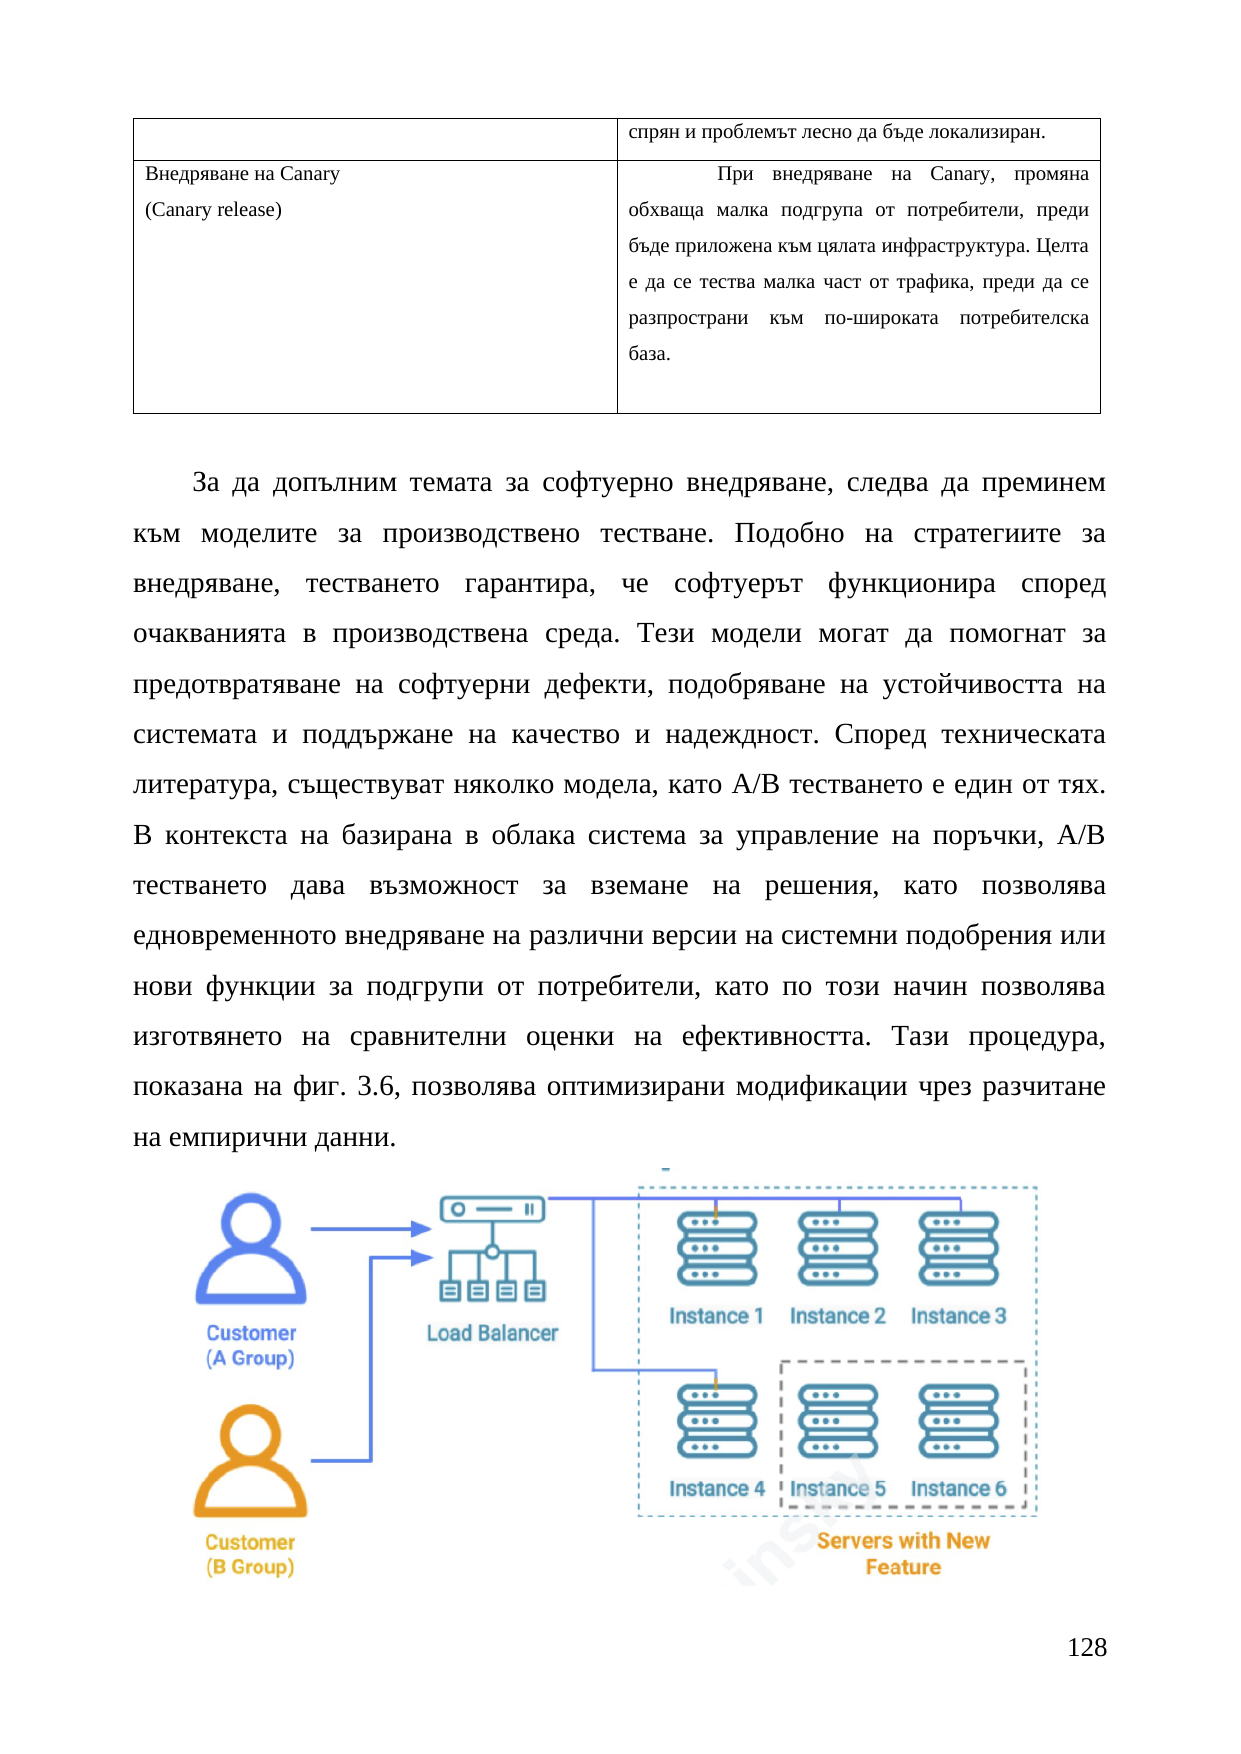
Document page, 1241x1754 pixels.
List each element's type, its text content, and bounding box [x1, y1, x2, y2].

picture [192, 1168, 1045, 1586]
text За да допълним темата за софтуерно внедряване, следва да преминем към моделите за производствено тестване. Подобно на стратегиите за внедряване, тестването гарантира, че софтуерът функционира според очакванията в производствена среда. Тези модели могат да помогнат за предотвратяване на софтуерни дефекти, подобряване на устойчивостта на системата и поддържане на качество и надеждност. Според техническата литература, съществуват няколко модела, като A/B тестването е един от тях. В контекста на базирана в облака система за управление на поръчки, A/B тестването дава възможност за вземане на решения, като позволява едновременното внедряване на различни версии на системни подобрения или нови функции за подгрупи от потребители, като по този начин позволява изготвянето на сравнителни оценки на ефективността. Тази процедура, показана на фиг. 3.6, позволява оптимизирани модификации чрез разчитане на емпирични данни. [133, 464, 1107, 1152]
table_cell При внедряване на Canary, промяна обхваща малка подгрупа от потребители, преди бъде приложена към цялата инфраструктура. Целта е да се тества малка част от трафика, преди да се разпространи към по-широката потребителска база. [618, 161, 1100, 413]
table_cell Внедряване на Canary (Canary release) [134, 161, 617, 413]
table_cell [134, 119, 617, 160]
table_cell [618, 119, 1100, 160]
